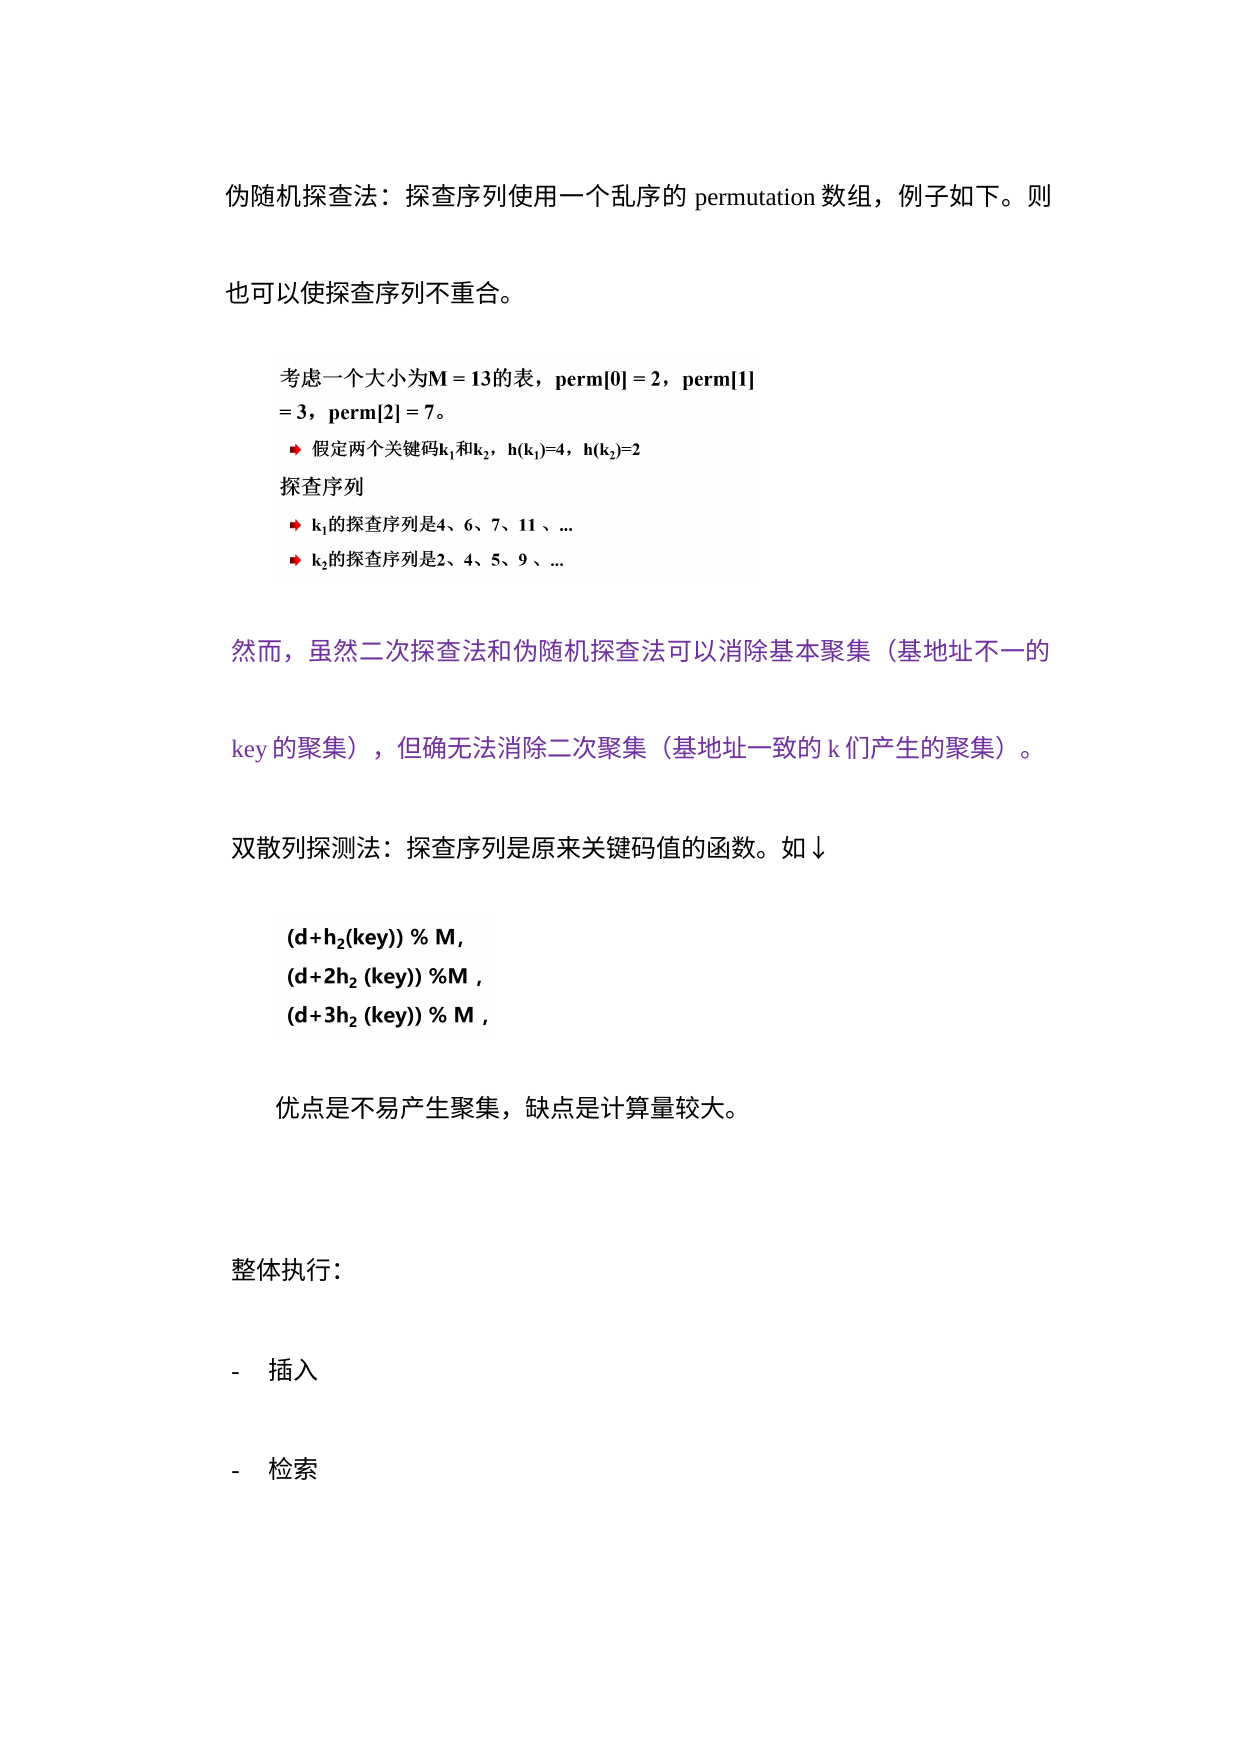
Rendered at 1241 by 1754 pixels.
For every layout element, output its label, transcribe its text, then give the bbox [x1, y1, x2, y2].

picture [275, 358, 761, 579]
picture [275, 913, 495, 1037]
text 双散列探测法：探查序列是原来关键码值的函数。如↓ [231, 814, 1053, 879]
list 检索 [231, 1435, 1053, 1500]
text 然而，虽然二次探查法和伪随机探查法可以消除基本聚集（基地址不一的key的聚集），但确无法消除二次聚集（基地址一致的k们产生的聚集）。 [231, 617, 1053, 779]
text 优点是不易产生聚集，缺点是计算量较大。 [231, 1074, 1053, 1139]
text 整体执行： [231, 1236, 1053, 1301]
list 插入 [231, 1336, 1053, 1401]
list 伪随机探查法：探查序列使用一个乱序的permutation数组，例子如下。则也可以使探查序列不重合。 [225, 162, 1053, 324]
